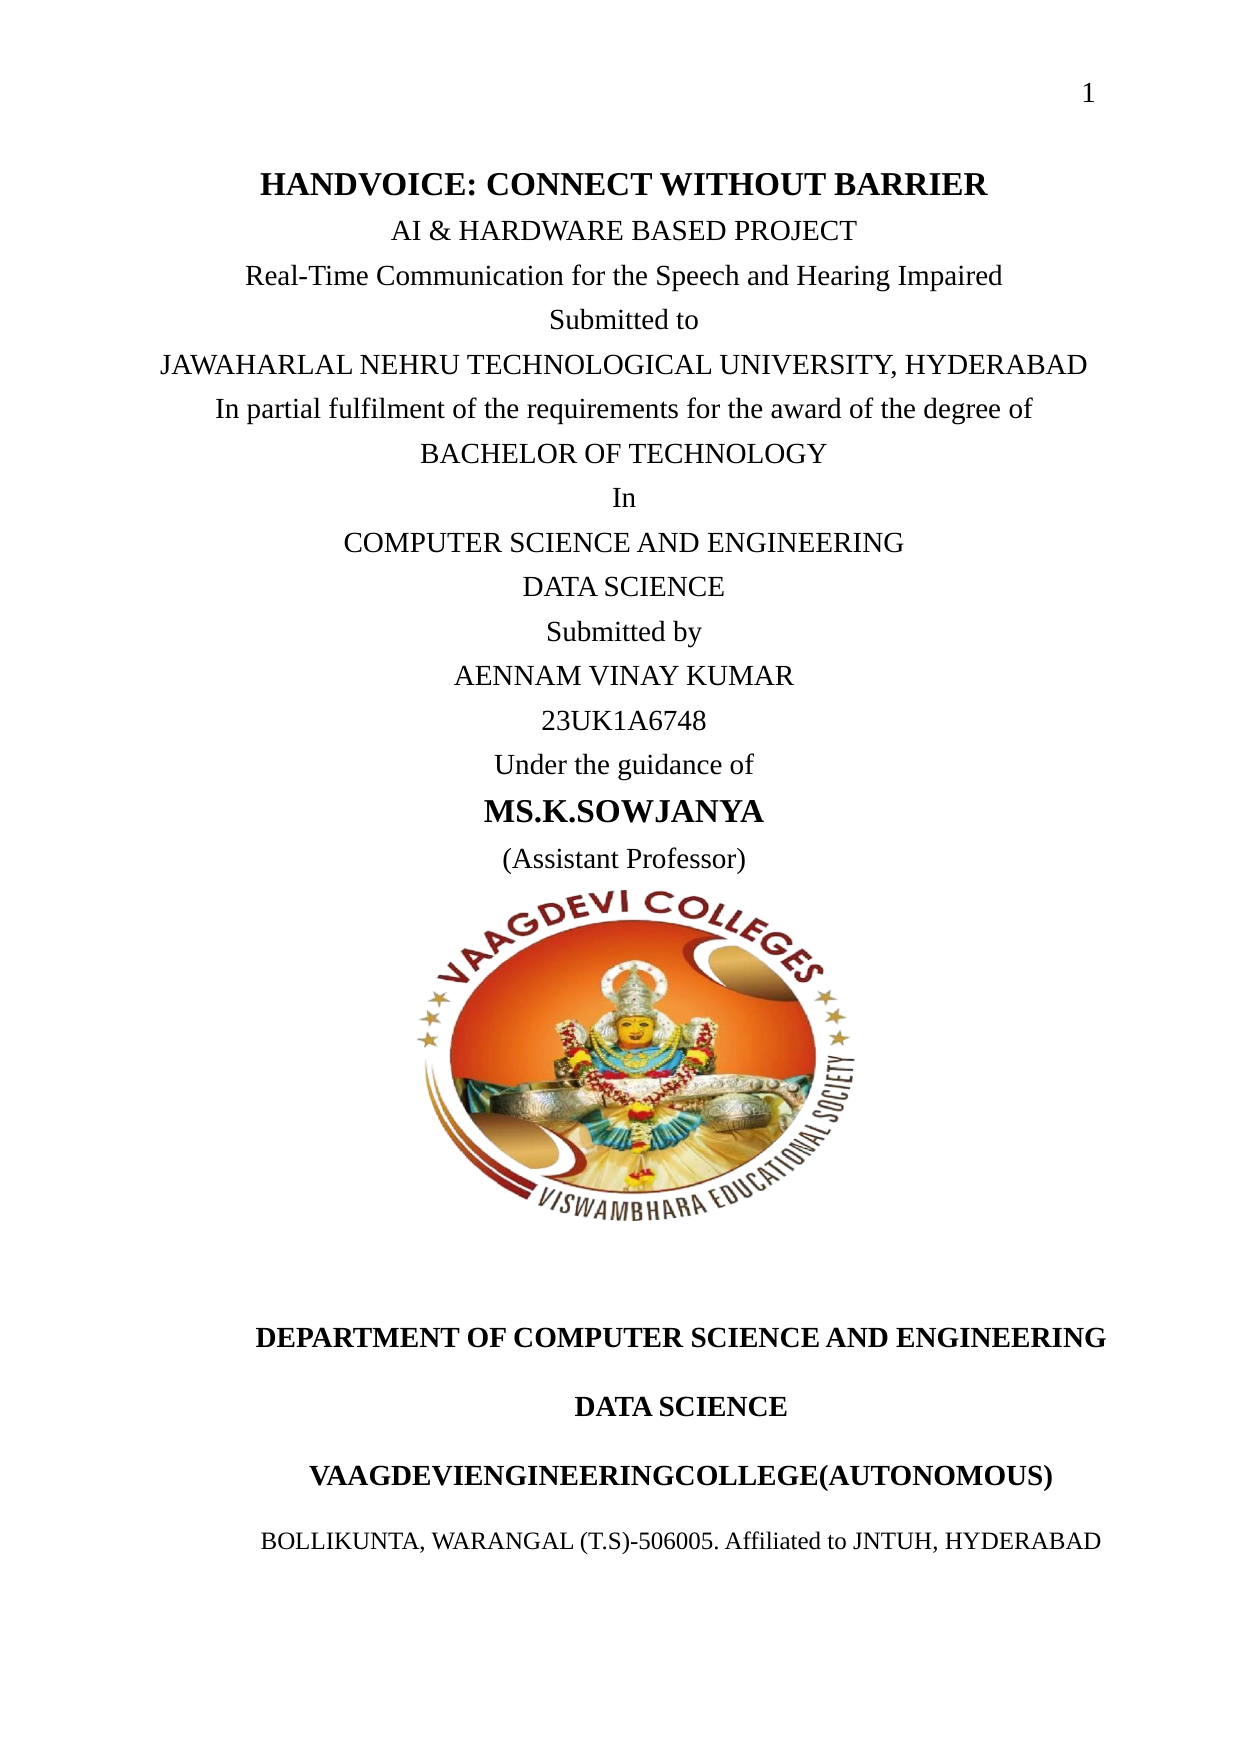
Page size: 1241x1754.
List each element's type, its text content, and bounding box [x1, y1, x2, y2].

text VAAGDEVIENGINEERINGCOLLEGE(AUTONOMOUS) [148, 1458, 1214, 1491]
text AENNAM VINAY KUMAR [147, 658, 1101, 692]
text BOLLIKUNTA, WARANGAL (T.S)-506005. Affiliated to JNTUH, HYDERABAD [148, 1526, 1214, 1555]
text In [147, 480, 1101, 514]
text Submitted to [147, 302, 1101, 336]
text BACHELOR OF TECHNOLOGY [147, 436, 1101, 469]
text Under the guidance of [147, 747, 1101, 781]
text COMPUTER SCIENCE AND ENGINEERING [147, 525, 1101, 558]
text AI & HARDWARE BASED PROJECT [147, 213, 1101, 247]
text (Assistant Professor) [147, 841, 1101, 875]
text MS.K.SOWJANYA [147, 792, 1101, 830]
text DATA SCIENCE [148, 1389, 1214, 1423]
text DATA SCIENCE [147, 569, 1101, 603]
text Submitted by [147, 614, 1101, 647]
text JAWAHARLAL NEHRU TECHNOLOGICAL UNIVERSITY, HYDERABAD [147, 347, 1101, 380]
text 23UK1A6748 [147, 703, 1101, 736]
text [148, 1320, 1214, 1354]
picture [415, 889, 865, 1221]
text HANDVOICE: CONNECT WITHOUT BARRIER [147, 164, 1101, 202]
text In partial fulfilment of the requirements for the award of the degree of [147, 391, 1101, 425]
text Real-Time Communication for the Speech and Hearing Impaired [147, 258, 1101, 291]
